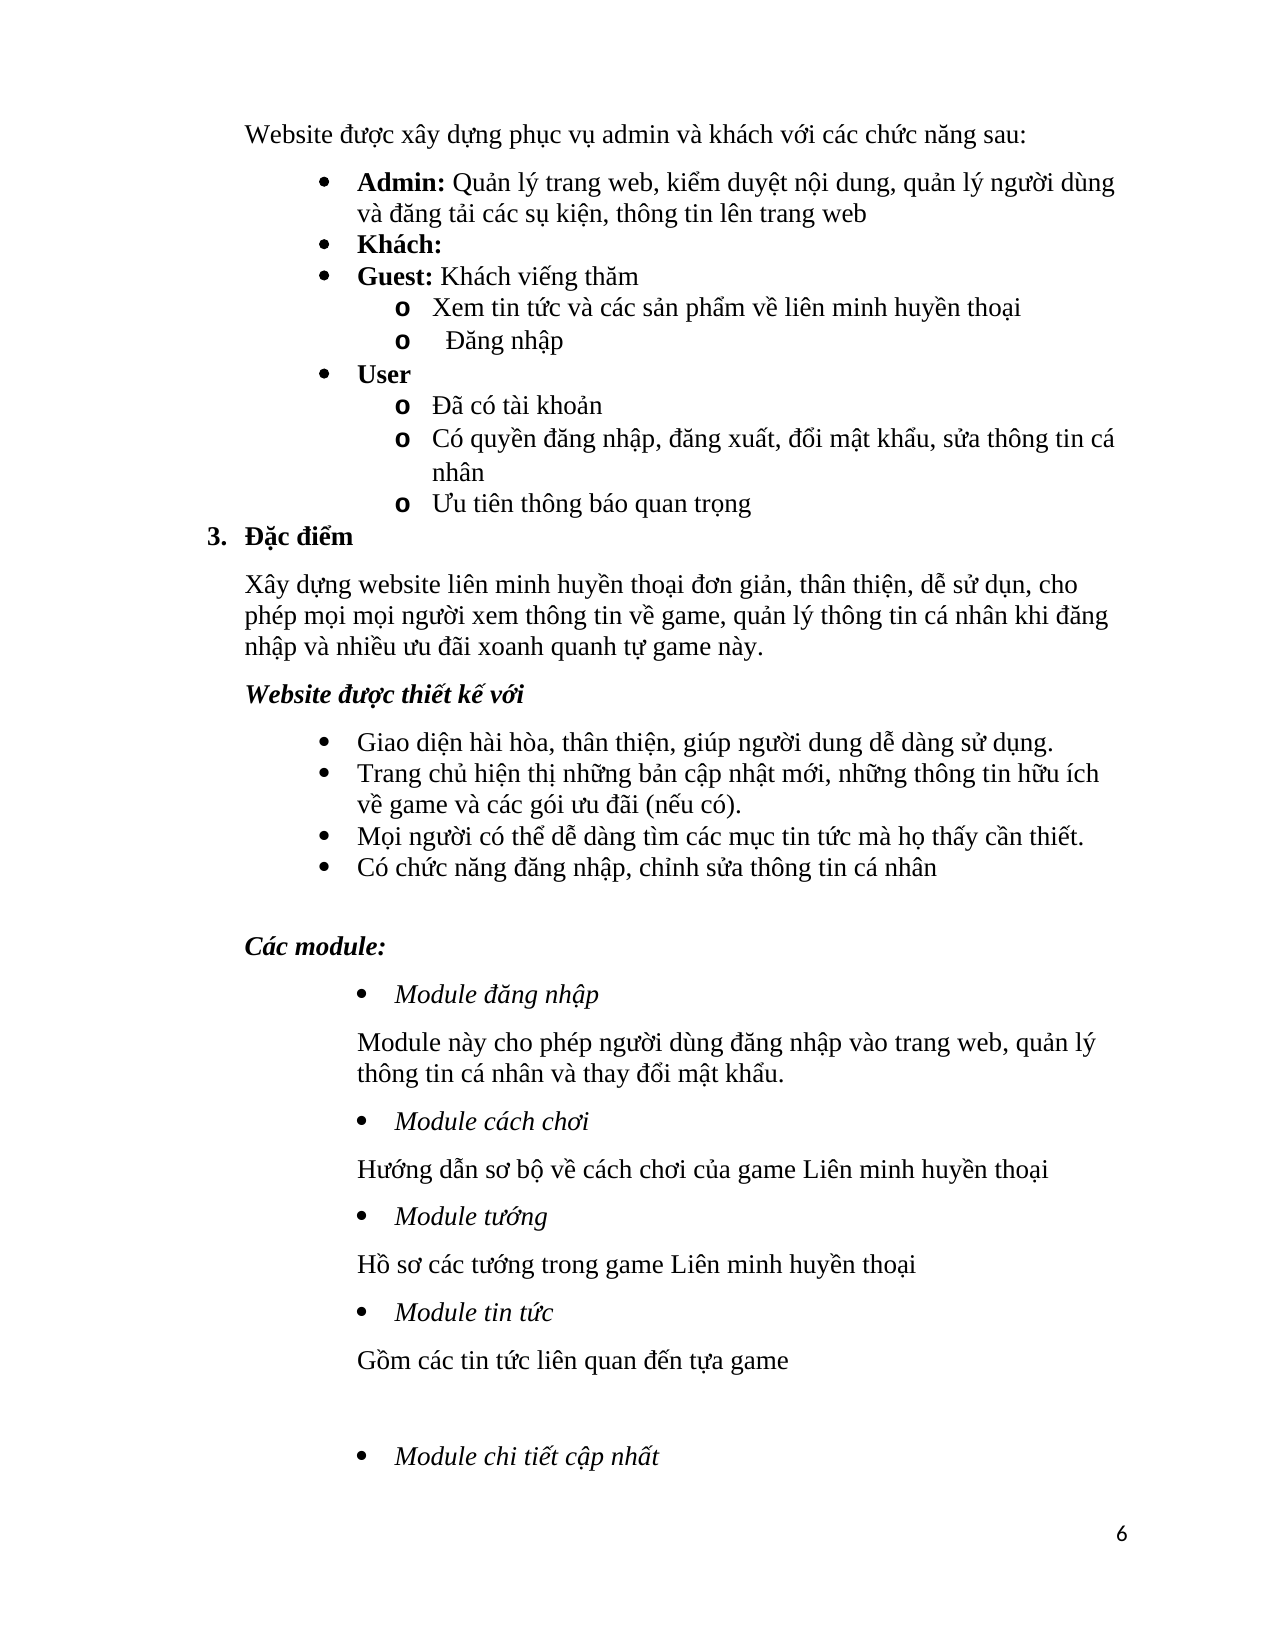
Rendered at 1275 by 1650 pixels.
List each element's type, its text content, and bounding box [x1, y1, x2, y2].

list Ưu tiên thông báo quan trọng [394, 487, 1127, 520]
list Có quyền đăng nhập, đăng xuất, đổi mật khẩu, sửa thông tin cá nhân [394, 422, 1127, 487]
list Có chức năng đăng nhập, chỉnh sửa thông tin cá nhân [319, 851, 1127, 882]
list Guest: Khách viếng thăm [319, 259, 1127, 291]
list Module đăng nhập [357, 978, 1127, 1009]
text Các module: [244, 930, 1127, 961]
text Hướng dẫn sơ bộ về cách chơi của game Liên minh huyền thoại [357, 1153, 1127, 1184]
list Module tin tức [357, 1296, 1127, 1327]
list User [319, 358, 1127, 389]
text Gồm các tin tức liên quan đến tựa game [357, 1344, 1127, 1375]
list Admin: Quản lý trang web, kiểm duyệt nội dung, quản lý người dùng và đăng tải các sụ kiện, thông tin lên trang web [319, 166, 1127, 228]
text Website được xây dựng phục vụ admin và khách với các chức năng sau: [244, 118, 1127, 149]
text Website được thiết kế với [244, 678, 1127, 709]
list Đăng nhập [394, 324, 1127, 358]
list Xem tin tức và các sản phẩm về liên minh huyền thoại [394, 291, 1127, 324]
text Module này cho phép người dùng đăng nhập vào trang web, quản lý thông tin cá nhân và thay đổi mật khẩu. [357, 1026, 1127, 1088]
list Mọi người có thể dễ dàng tìm các mục tin tức mà họ thấy cần thiết. [319, 820, 1127, 851]
list Trang chủ hiện thị những bản cập nhật mới, những thông tin hữu ích về game và các gói ưu đãi (nếu có). [319, 757, 1127, 820]
list Module chi tiết cập nhất [357, 1440, 1127, 1471]
list Đặc điểm [207, 520, 1127, 552]
list Đã có tài khoản [394, 389, 1127, 422]
list Khách: [319, 228, 1127, 259]
text Xây dựng website liên minh huyền thoại đơn giản, thân thiện, dễ sử dụn, cho phép mọi mọi người xem thông tin về game, quản lý thông tin cá nhân khi đăng nhập và nhiều ưu đãi xoanh quanh tự game này. [244, 568, 1127, 662]
list Module cách chơi [357, 1105, 1127, 1136]
list Giao diện hài hòa, thân thiện, giúp người dung dễ dàng sử dụng. [319, 726, 1127, 757]
text Hồ sơ các tướng trong game Liên minh huyền thoại [357, 1248, 1127, 1279]
list Module tướng [357, 1201, 1127, 1232]
